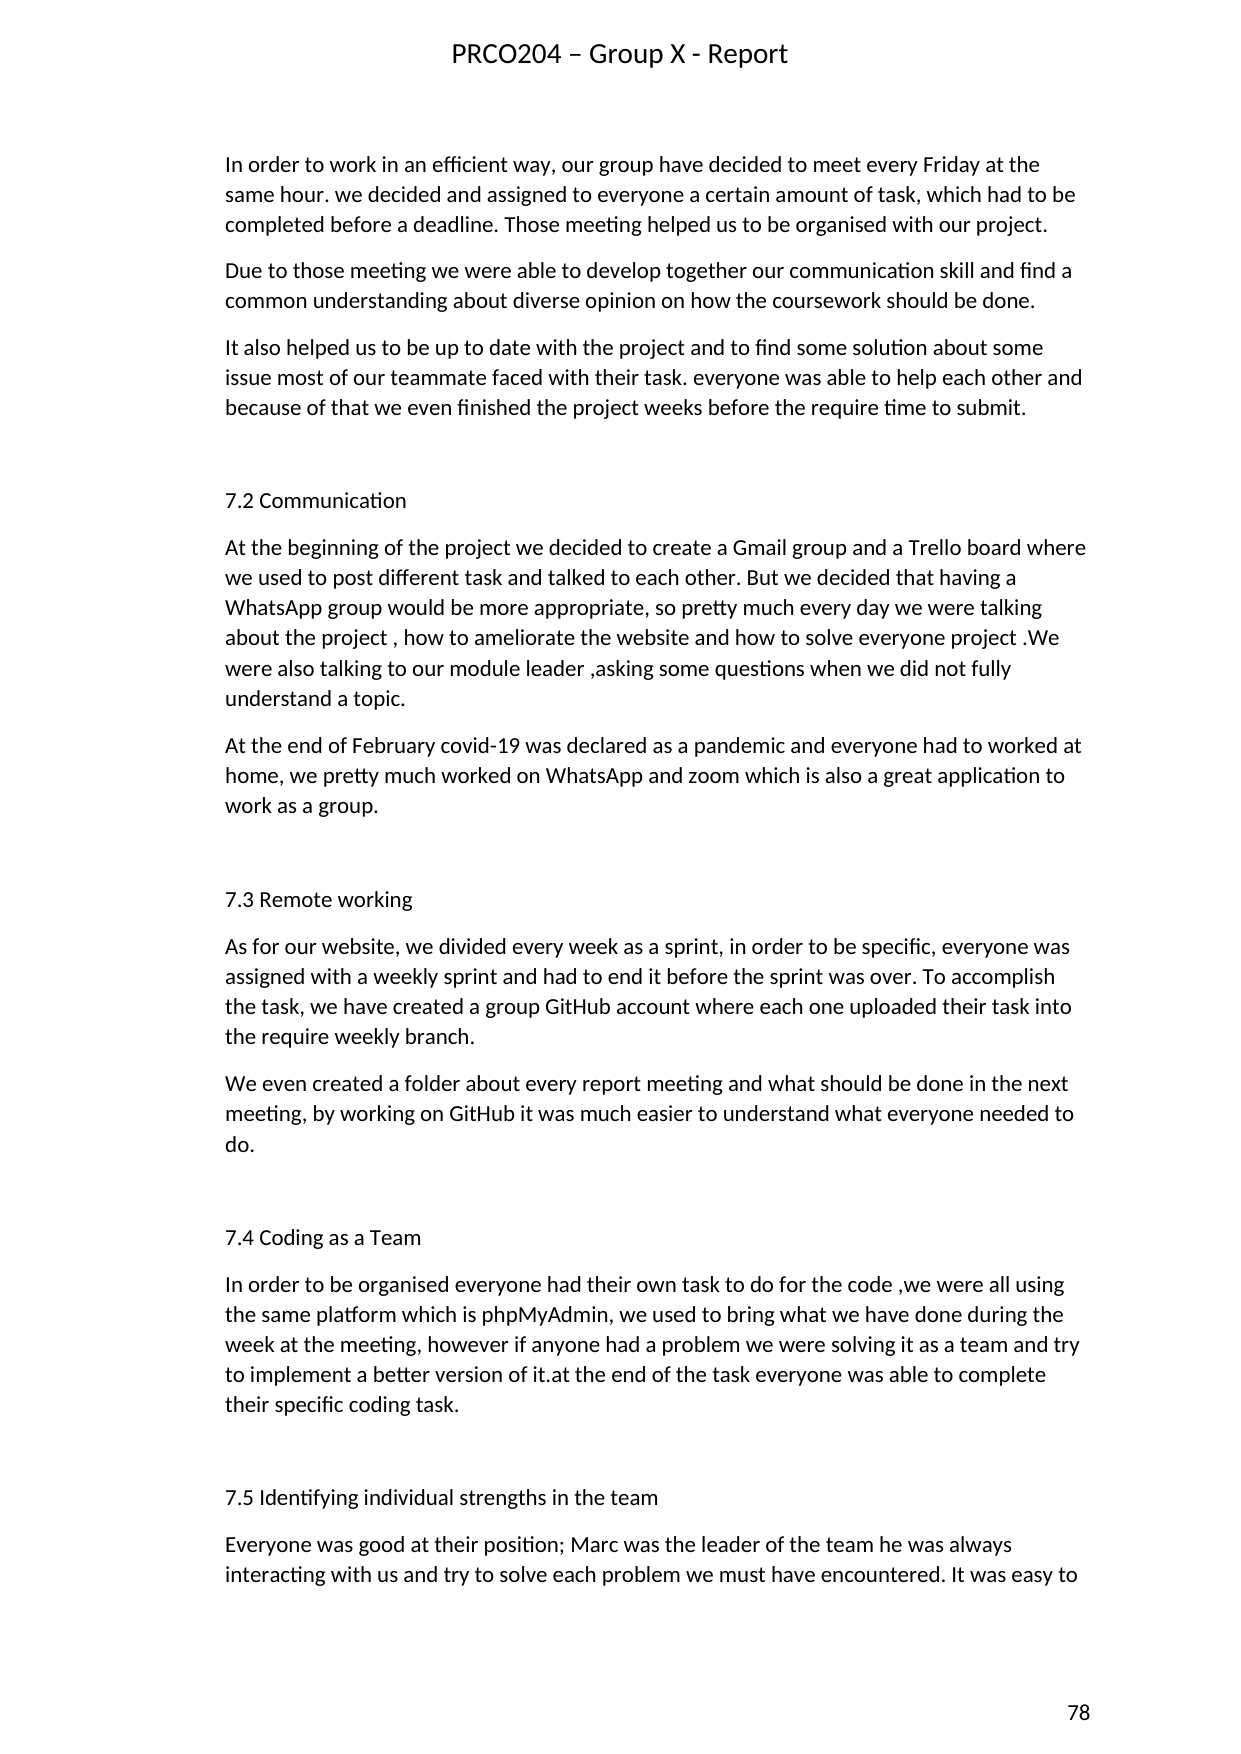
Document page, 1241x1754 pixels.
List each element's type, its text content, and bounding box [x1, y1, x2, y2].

text 7.4 Coding as a Team [150, 1223, 1090, 1252]
text 7.3 Remote working [150, 885, 1090, 913]
text In order to be organised everyone had their own task to do for the code ,we were all using the same platform which is phpMyAdmin, we used to bring what we have done during the week at the meeting, however if anyone had a problem we were solving it as a team and try to implement a better version of it.at the end of the task everyone was able to complete their specific coding task. [225, 1270, 1090, 1418]
text At the end of February covid-19 was declared as a pandemic and everyone had to worked at home, we pretty much worked on WhatsApp and zoom which is also a great application to work as a group. [225, 731, 1090, 819]
text As for our website, we divided every week as a sprint, in order to be specific, everyone was assigned with a weekly sprint and had to end it before the sprint was over. To accomplish the task, we have created a group GitHub account where each one uploaded their task into the require weekly branch. [225, 932, 1090, 1051]
text In order to work in an efficient way, our group have decided to meet every Friday at the same hour. we decided and assigned to everyone a certain amount of task, which had to be completed before a deadline. Those meeting helped us to be organised with our project. [225, 150, 1090, 238]
text It also helped us to be up to date with the project and to find some solution about some issue most of our teammate faced with their task. everyone was able to help each other and because of that we even finished the project weeks before the require time to submit. [225, 333, 1090, 421]
text We even created a folder about every report meeting and what should be done in the next meeting, by working on GitHub it was much easier to understand what everyone needed to do. [225, 1069, 1090, 1158]
text 7.5 Identifying individual strengths in the team [150, 1483, 1090, 1511]
text Due to those meeting we were able to develop together our communication skill and find a common understanding about diverse opinion on how the coursework should be done. [225, 256, 1090, 314]
text At the beginning of the project we decided to create a Gmail group and a Trello board where we used to post different task and talked to each other. But we decided that having a WhatsApp group would be more appropriate, so pretty much every day we were talking about the project , how to ameliorate the website and how to solve everyone project .We were also talking to our module leader ,asking some questions when we did not fully understand a topic. [225, 533, 1090, 712]
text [225, 1530, 1090, 1588]
text 7.2 Communication [150, 486, 1090, 514]
